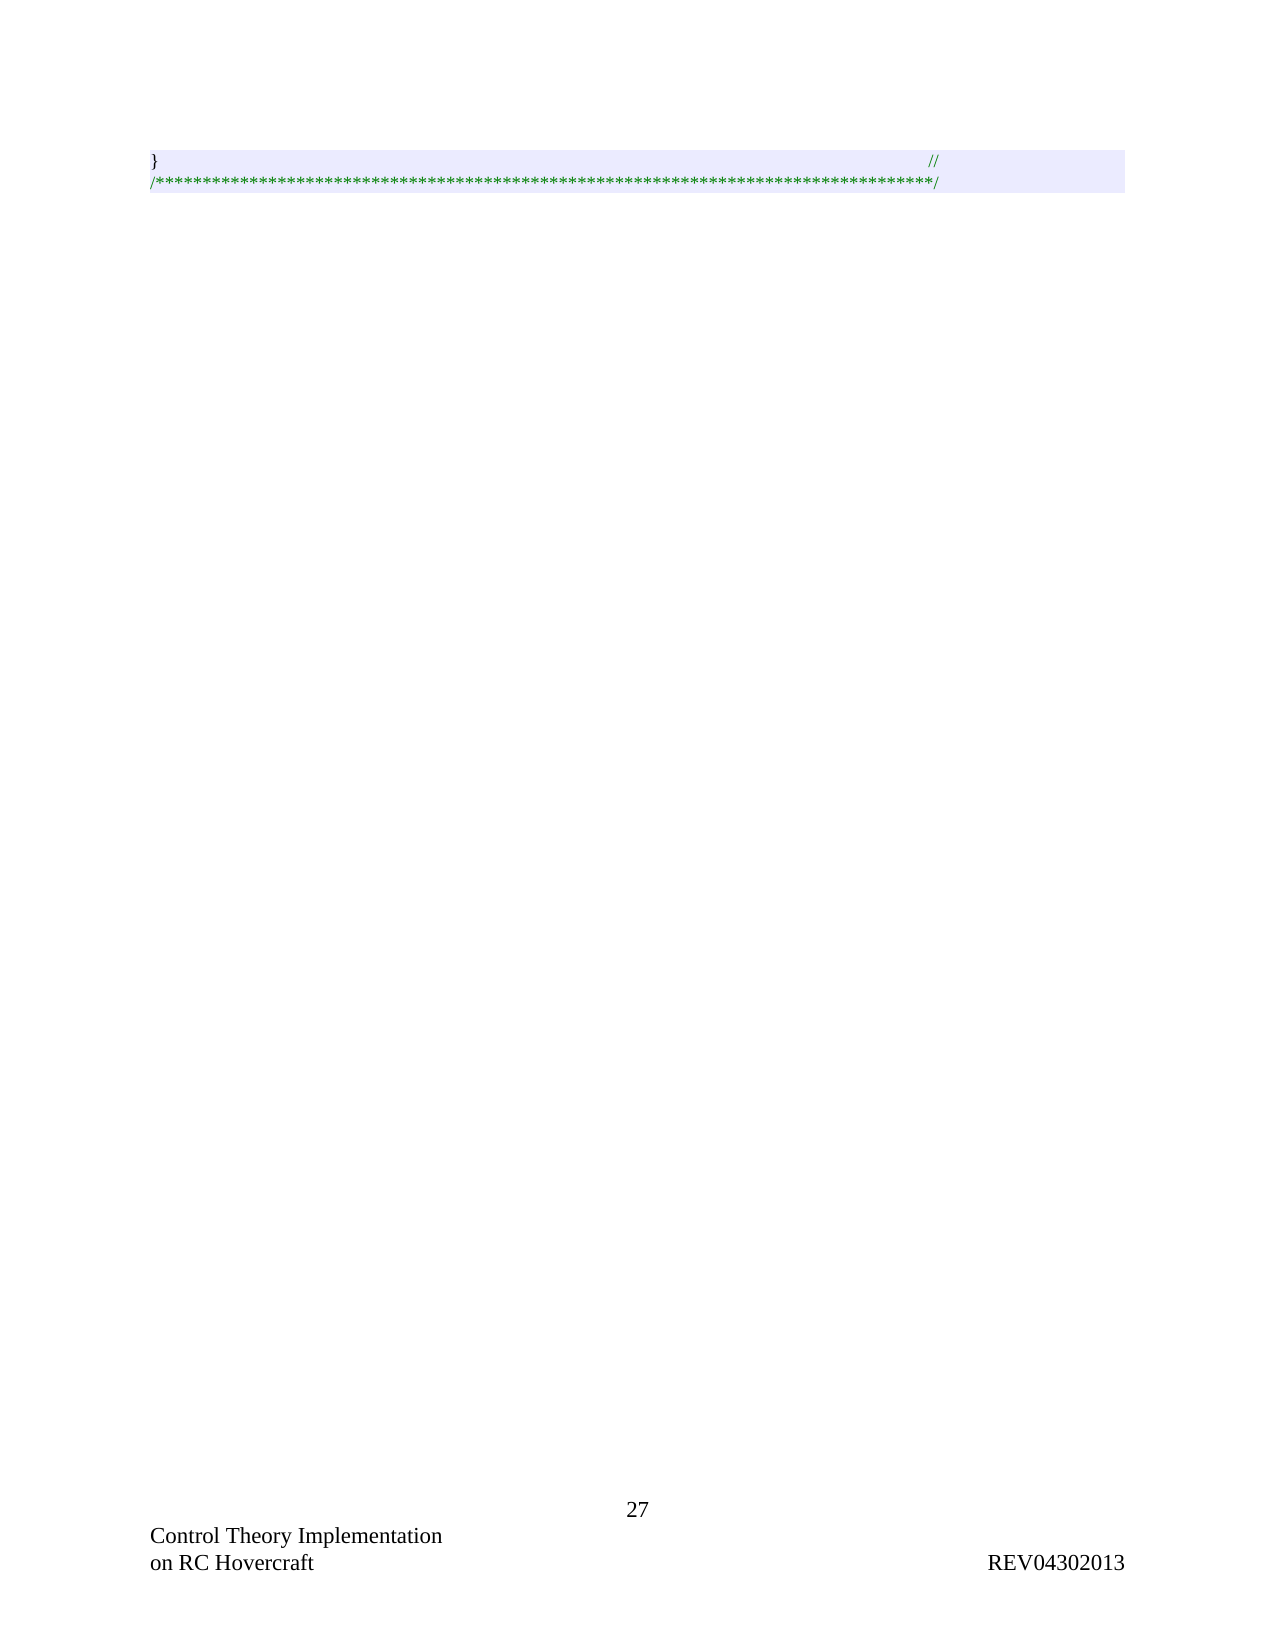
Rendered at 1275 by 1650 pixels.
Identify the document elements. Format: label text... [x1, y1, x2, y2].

text /***********************************************************************************/ [150, 172, 1125, 193]
text } // [150, 150, 1125, 172]
